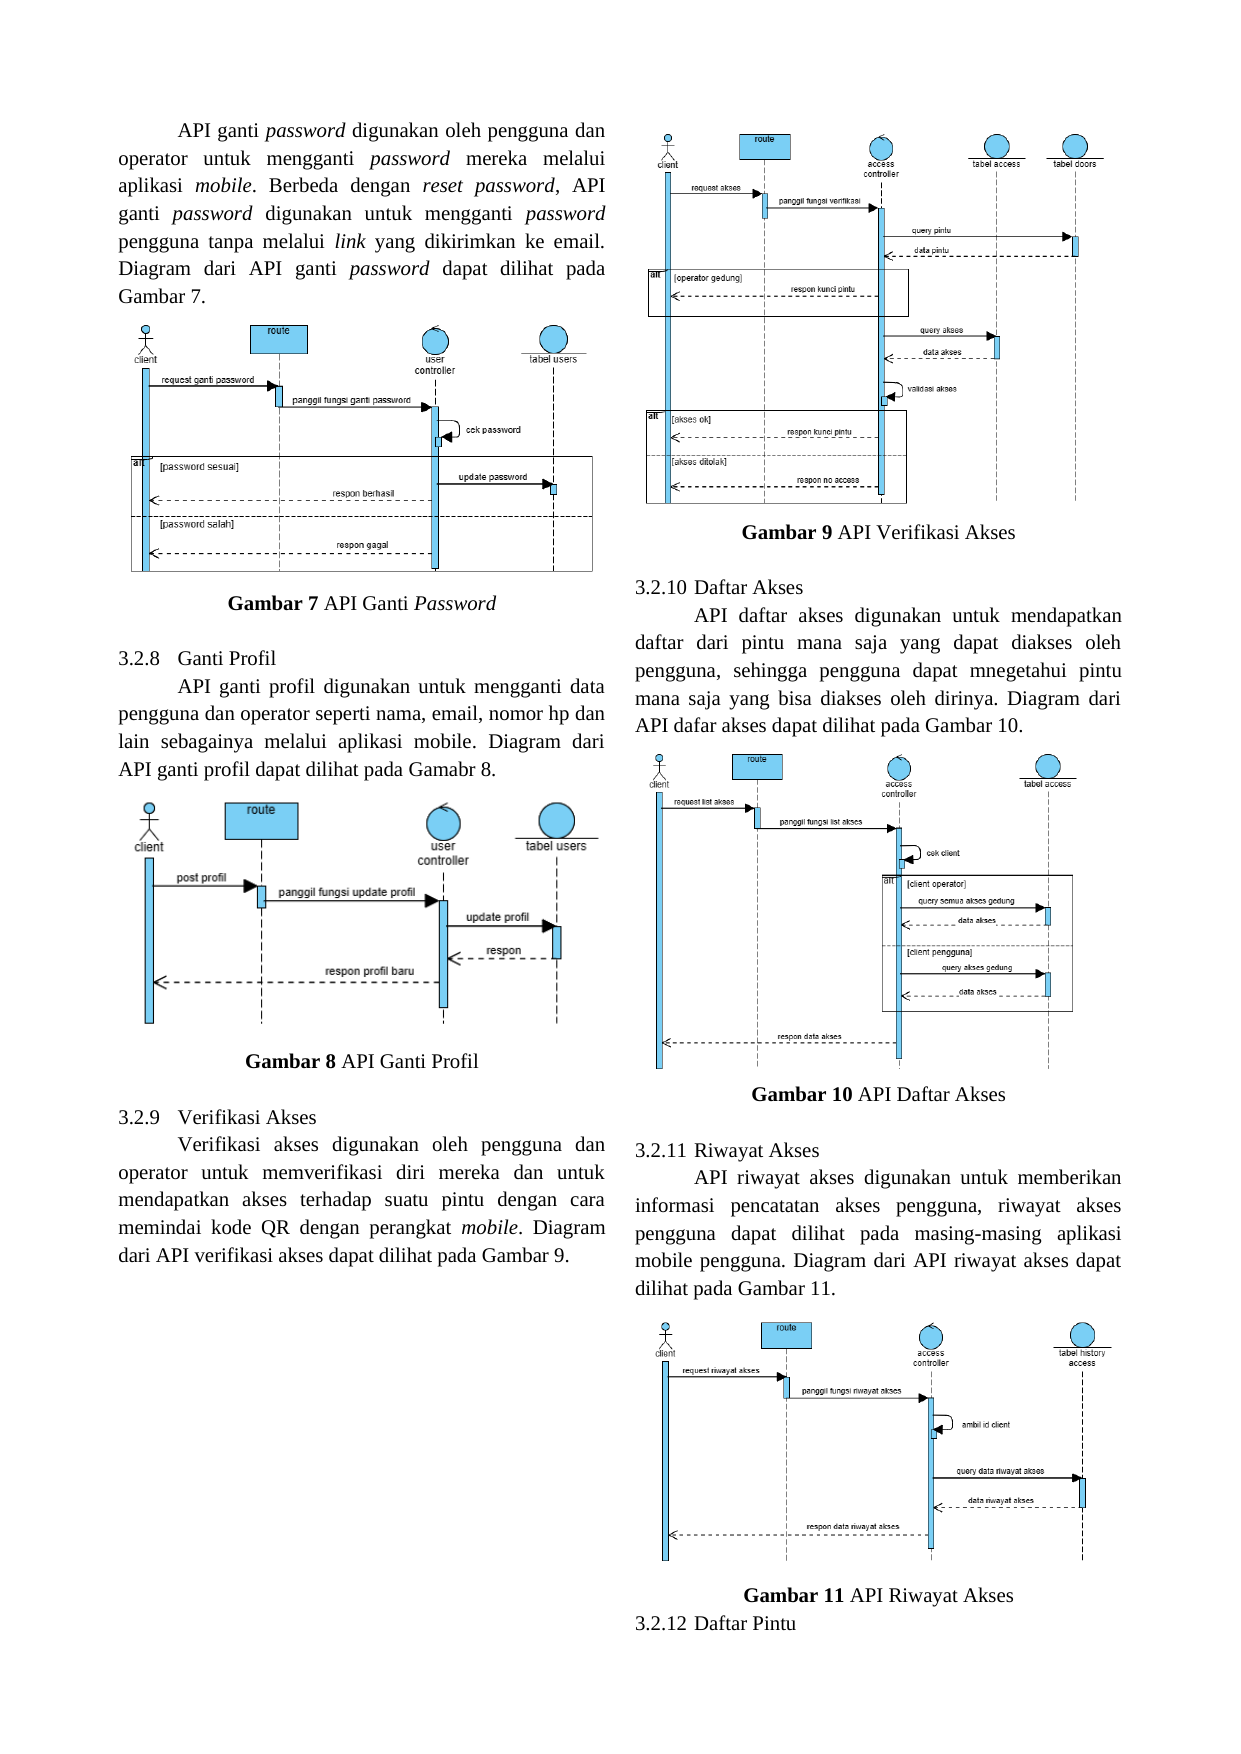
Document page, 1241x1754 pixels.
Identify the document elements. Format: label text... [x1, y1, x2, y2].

text Gambar 11 API Riwayat Akses [635, 1583, 1122, 1607]
text API daftar akses digunakan untuk mendapatkan daftar dari pintu mana saja yang dapat diakses oleh pengguna, sehingga pengguna dapat mnegetahui pintu mana saja yang bisa diakses oleh dirinya. Diagram dari API dafar akses dapat dilihat pada Gambar 10. [635, 603, 1122, 737]
picture [118, 784, 610, 1046]
list Verifikasi Akses [118, 1104, 605, 1129]
list Ganti Profil [118, 646, 605, 670]
picture [634, 740, 1087, 1079]
list Daftar Akses [635, 575, 1122, 599]
list Riwayat Akses [635, 1138, 1122, 1162]
text Gambar 7 API Ganti Password [118, 591, 605, 615]
text API ganti password digunakan oleh pengguna dan operator untuk mengganti password mereka melalui aplikasi mobile. Berbeda dengan reset password, API ganti password digunakan untuk mengganti password pengguna tanpa melalui link yang dikirimkan ke email. Diagram dari API ganti password dapat dilihat pada Gambar 7. [118, 118, 605, 308]
text Gambar 8 API Ganti Profil [118, 1049, 605, 1073]
text Gambar 10 API Daftar Akses [635, 1082, 1122, 1106]
text Gambar 9 API Verifikasi Akses [635, 520, 1122, 544]
picture [634, 1303, 1123, 1579]
list Daftar Pintu [635, 1611, 1122, 1635]
picture [118, 311, 606, 587]
text API ganti profil digunakan untuk mengganti data pengguna dan operator seperti nama, email, nomor hp dan lain sebagainya melalui aplikasi mobile. Diagram dari API ganti profil dapat dilihat pada Gamabr 8. [118, 674, 605, 781]
picture [634, 118, 1110, 516]
text Verifikasi akses digunakan oleh pengguna dan operator untuk memverifikasi diri mereka dan untuk mendapatkan akses terhadap suatu pintu dengan cara memindai kode QR dengan perangkat mobile. Diagram dari API verifikasi akses dapat dilihat pada Gambar 9. [118, 1132, 605, 1267]
text API riwayat akses digunakan untuk memberikan informasi pencatatan akses pengguna, riwayat akses pengguna dapat dilihat pada masing-masing aplikasi mobile pengguna. Diagram dari API riwayat akses dapat dilihat pada Gambar 11. [635, 1165, 1122, 1300]
